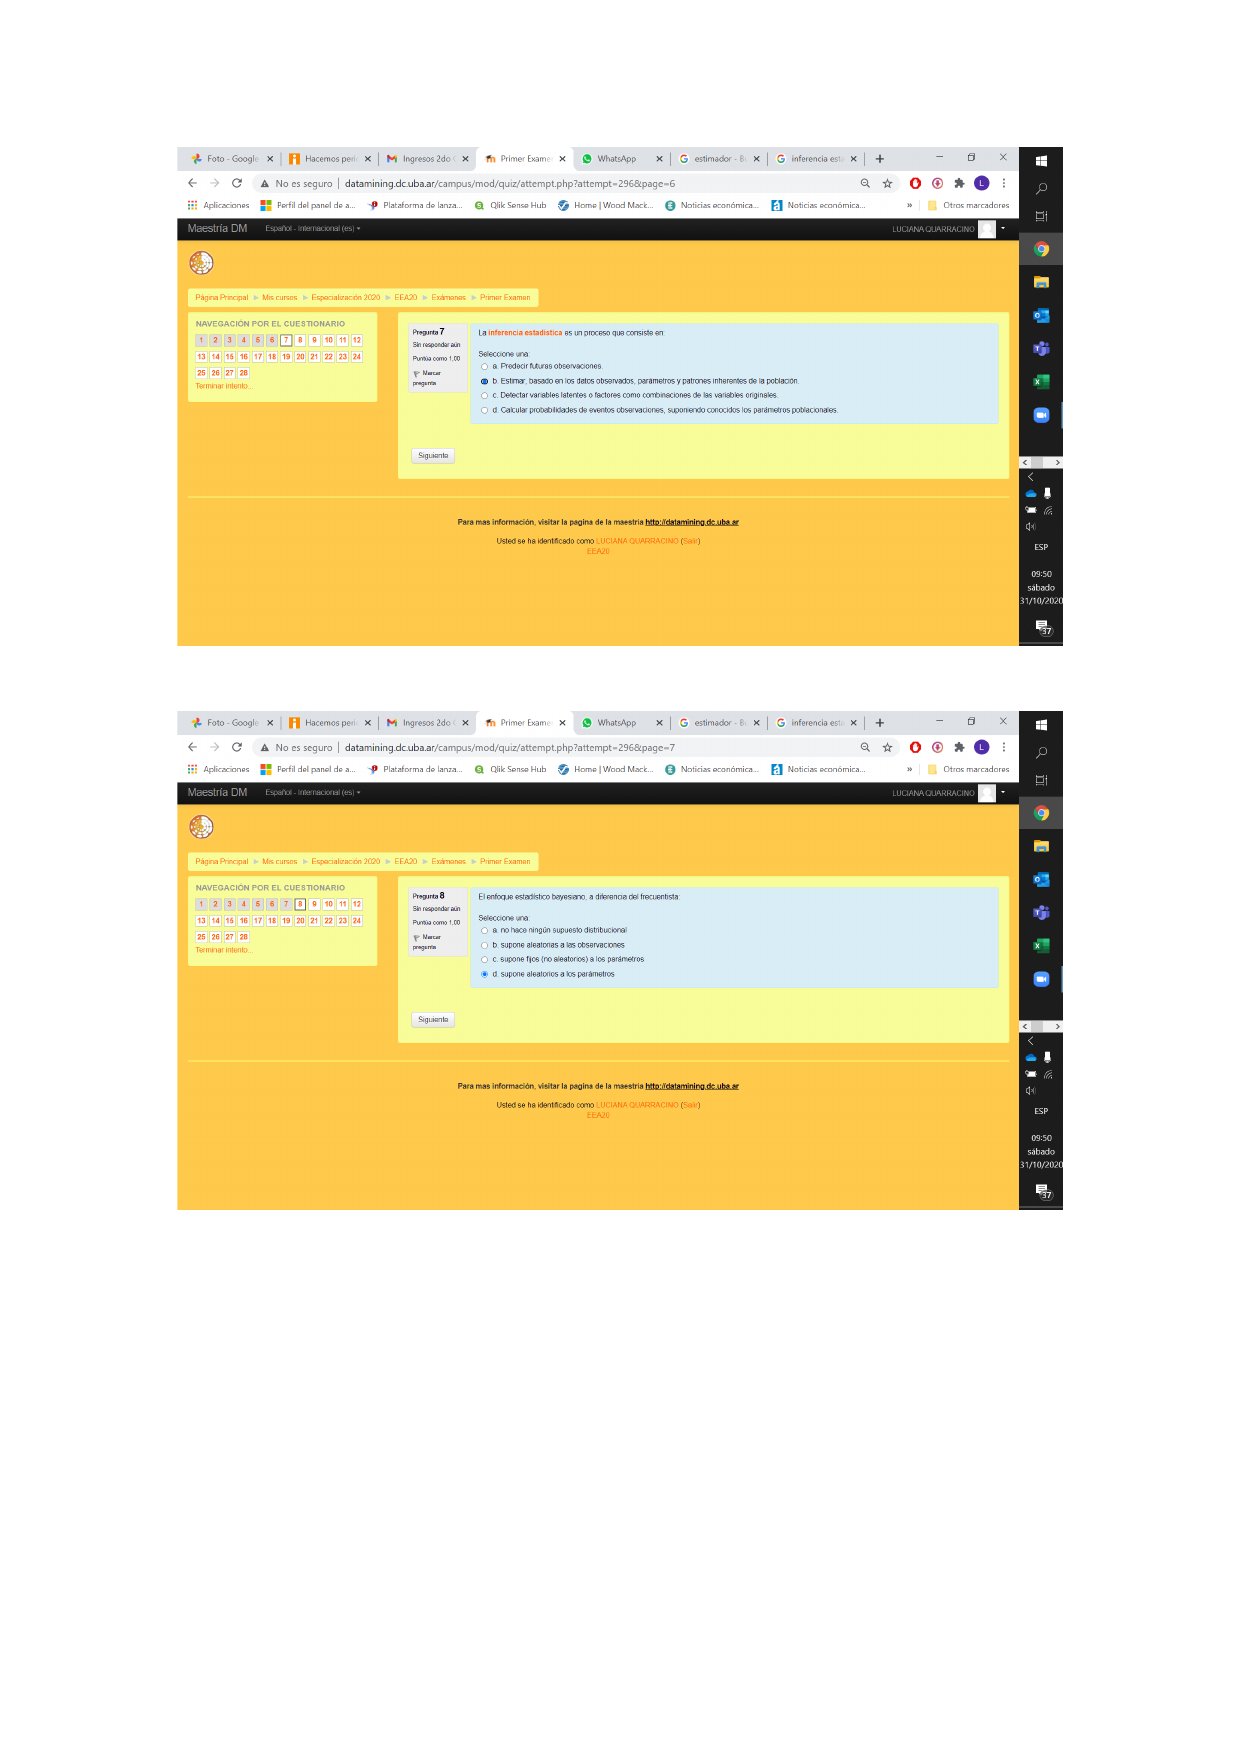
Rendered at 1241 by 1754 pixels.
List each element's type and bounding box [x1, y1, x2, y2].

picture [177, 711, 1063, 1210]
picture [177, 147, 1063, 646]
